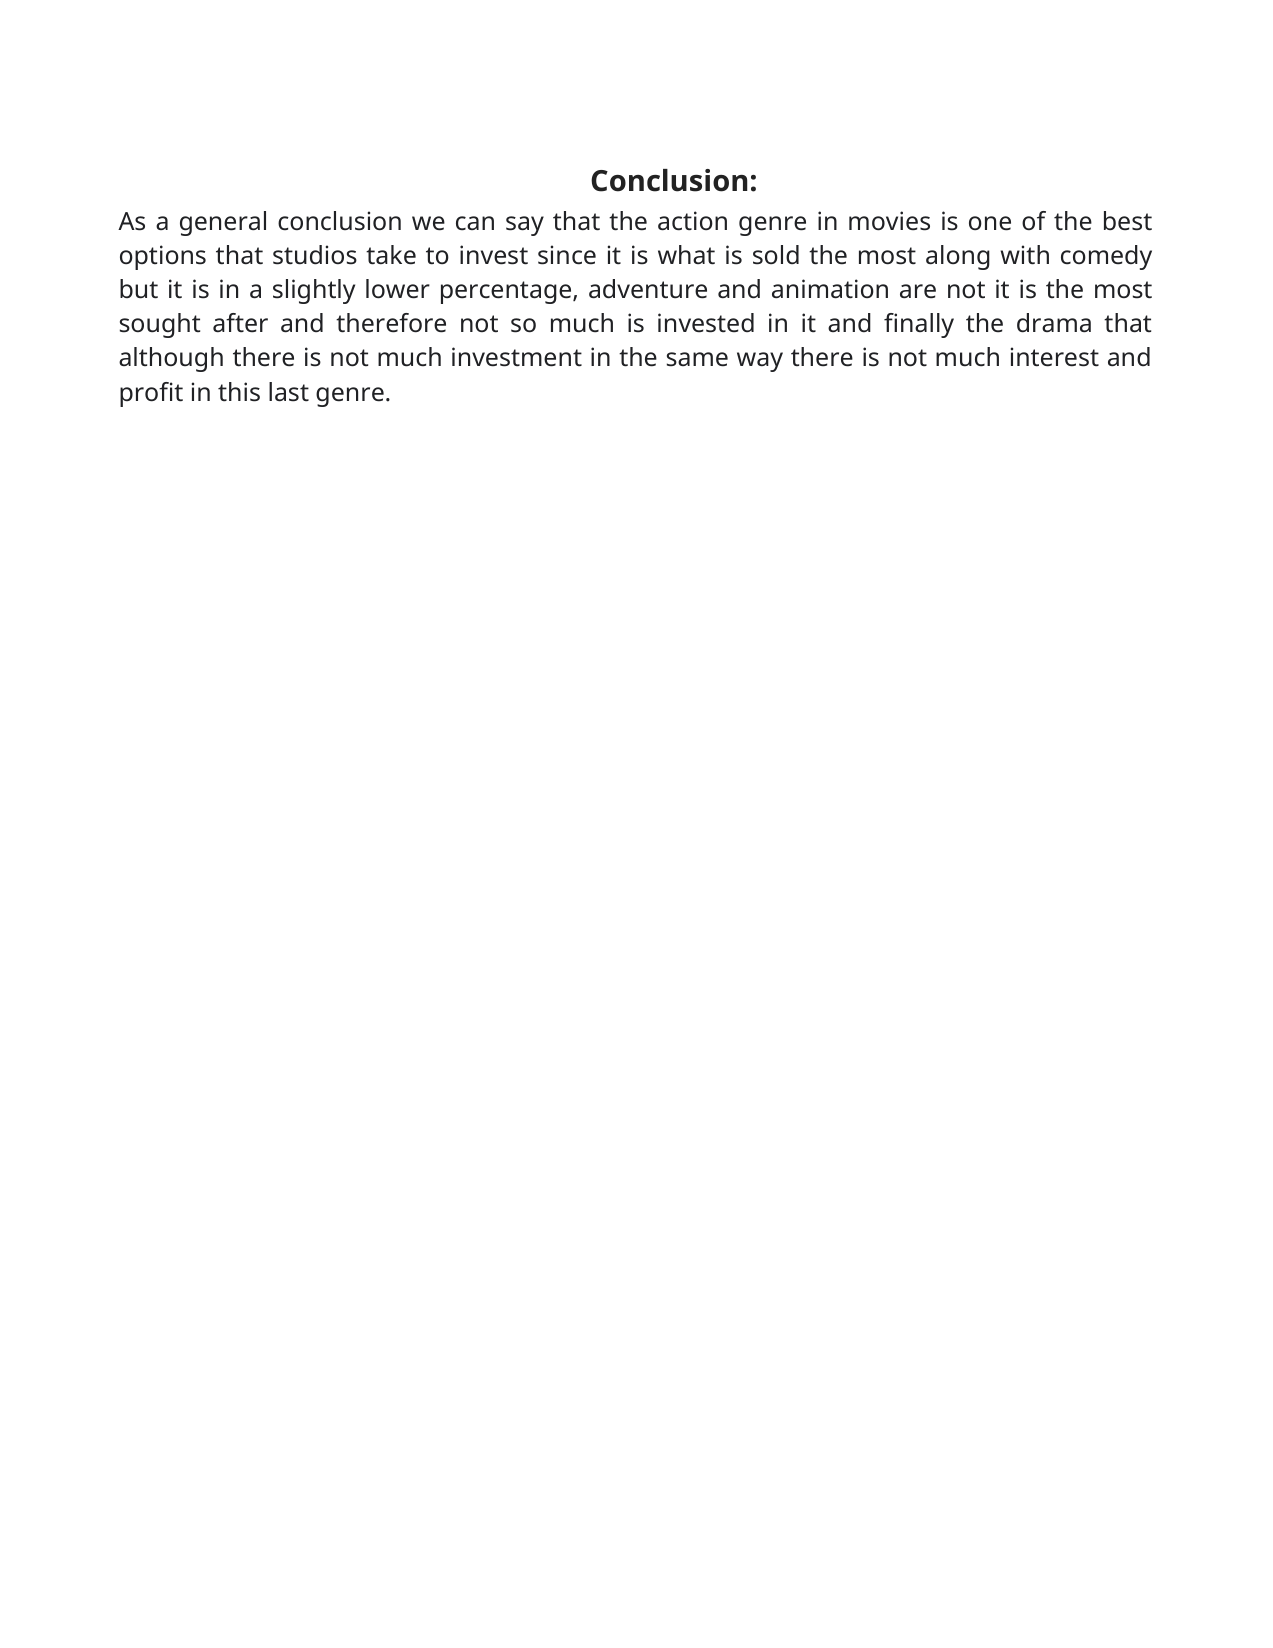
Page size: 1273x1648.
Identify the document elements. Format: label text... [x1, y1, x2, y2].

text As a general conclusion we can say that the action genre in movies is one of the best options that studios take to invest since it is what is sold the most along with comedy but it is in a slightly lower percentage, adventure and animation are not it is the most sought after and therefore not so much is invested in it and finally the drama that although there is not much investment in the same way there is not much interest and profit in this last genre. [118, 204, 1154, 408]
text Conclusion: [193, 161, 1154, 200]
